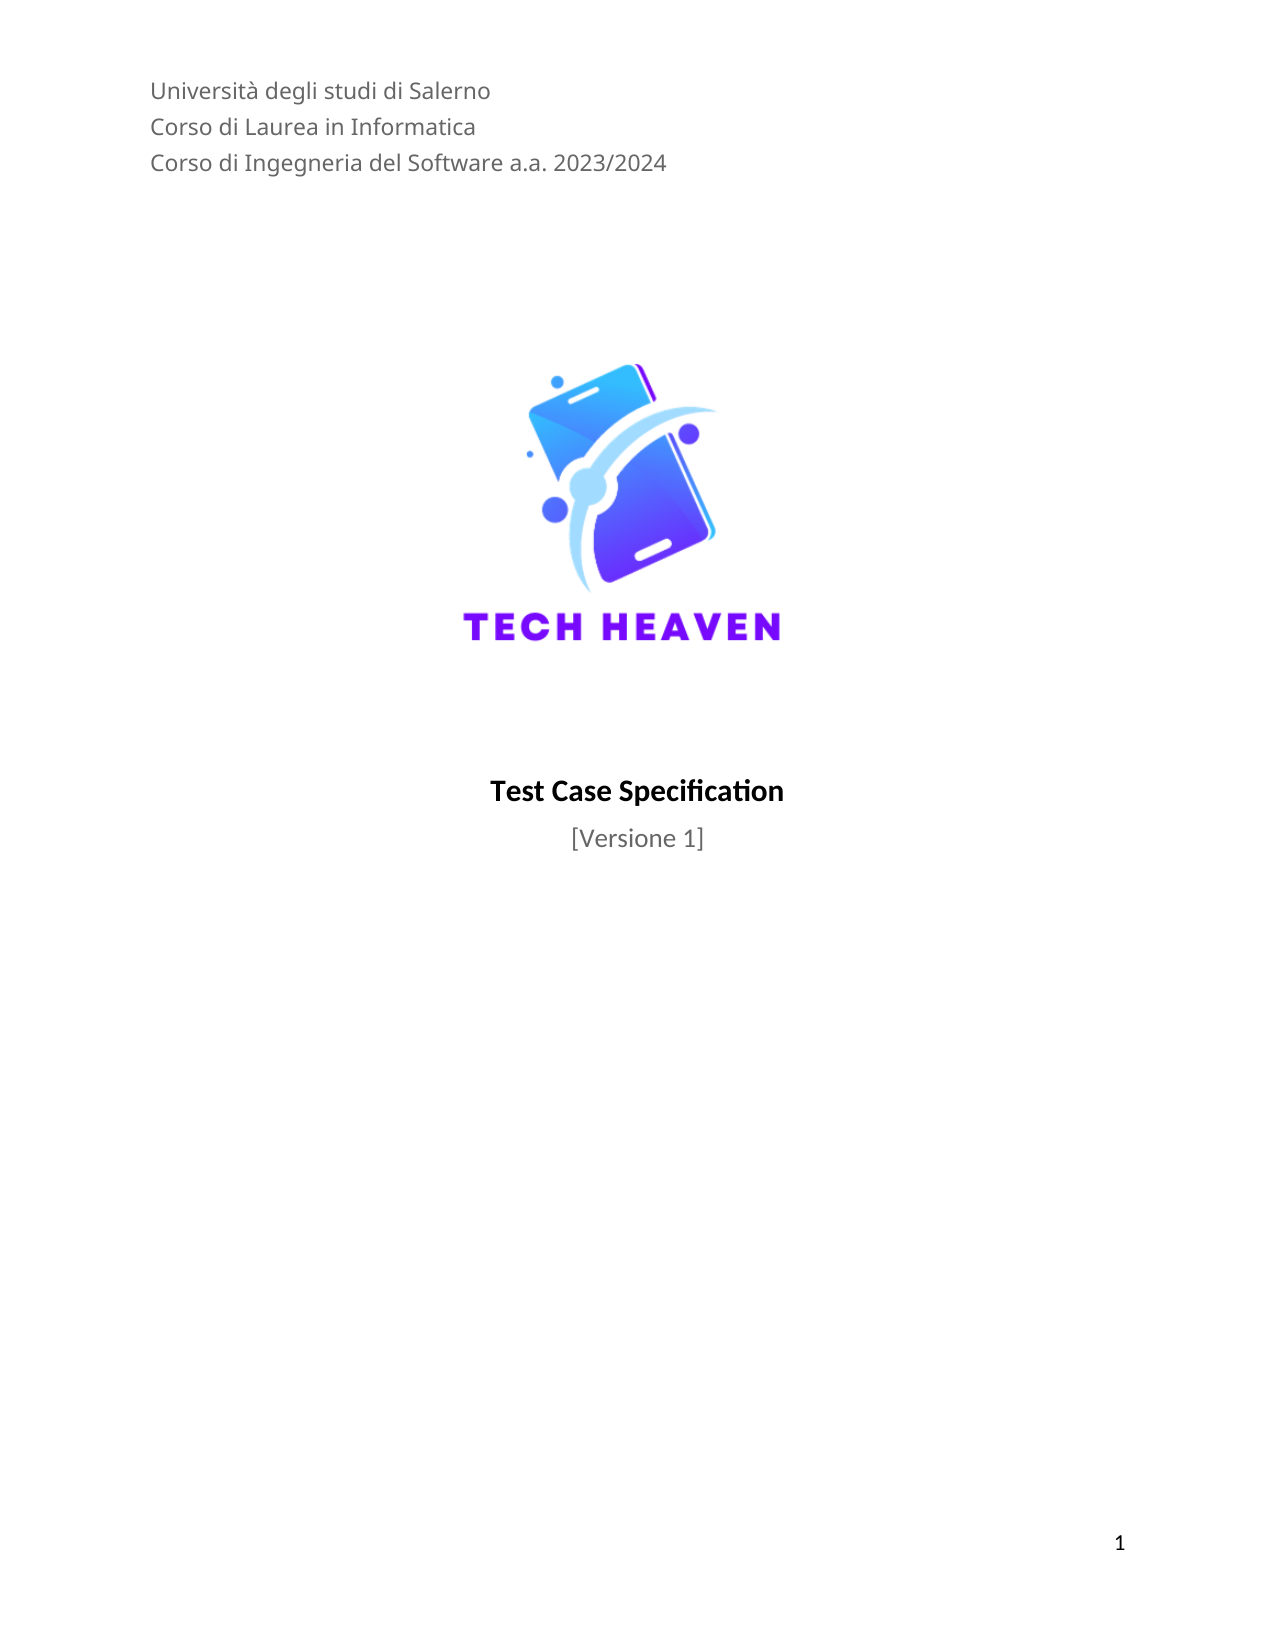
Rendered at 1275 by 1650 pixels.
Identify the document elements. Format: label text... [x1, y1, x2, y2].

picture [441, 329, 805, 703]
title Test Case Specification [150, 771, 1125, 809]
subtitle [Versione 1] [150, 821, 1125, 854]
